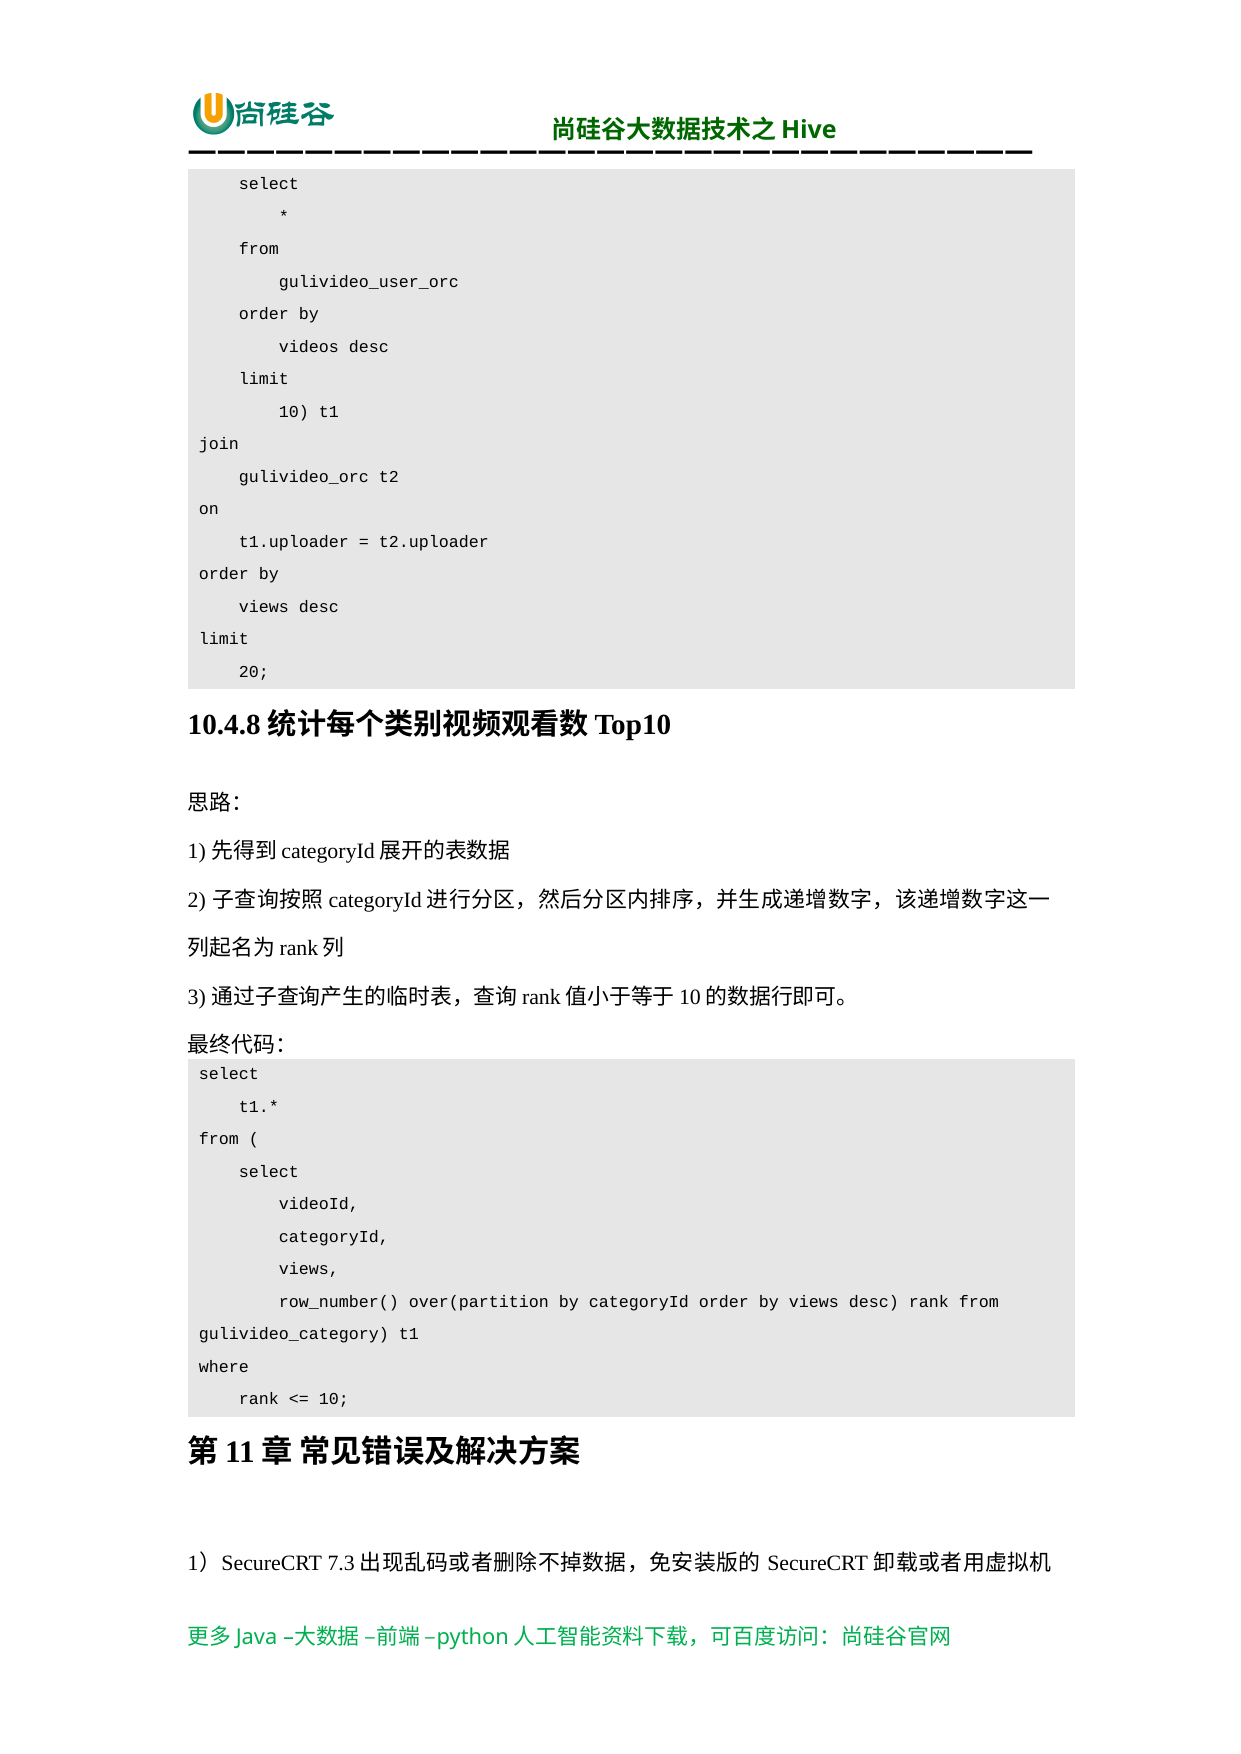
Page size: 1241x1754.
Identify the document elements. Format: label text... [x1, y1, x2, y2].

text 最终代码： [187, 1027, 1053, 1059]
table_header select t1.* from ( select videoId, categoryId, views, row_number() over(partition by categoryId order by views desc) rank from gulivideo_category) t1 where rank <= 10; [188, 1059, 1075, 1417]
text 3) 通过子查询产生的临时表，查询rank值小于等于10的数据行即可。 [187, 978, 1053, 1011]
subtitle 第11章 常见错误及解决方案 [187, 1417, 1053, 1482]
text 1) 先得到categoryId展开的表数据 [187, 833, 1053, 865]
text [187, 1545, 1053, 1577]
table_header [188, 169, 1075, 689]
text 2) 子查询按照categoryId进行分区，然后分区内排序，并生成递增数字，该递增数字这一列起名为rank列 [187, 881, 1053, 962]
picture [187, 88, 338, 139]
subtitle 10.4.8 统计每个类别视频观看数Top10 [187, 689, 1053, 754]
text 思路： [187, 784, 1053, 817]
